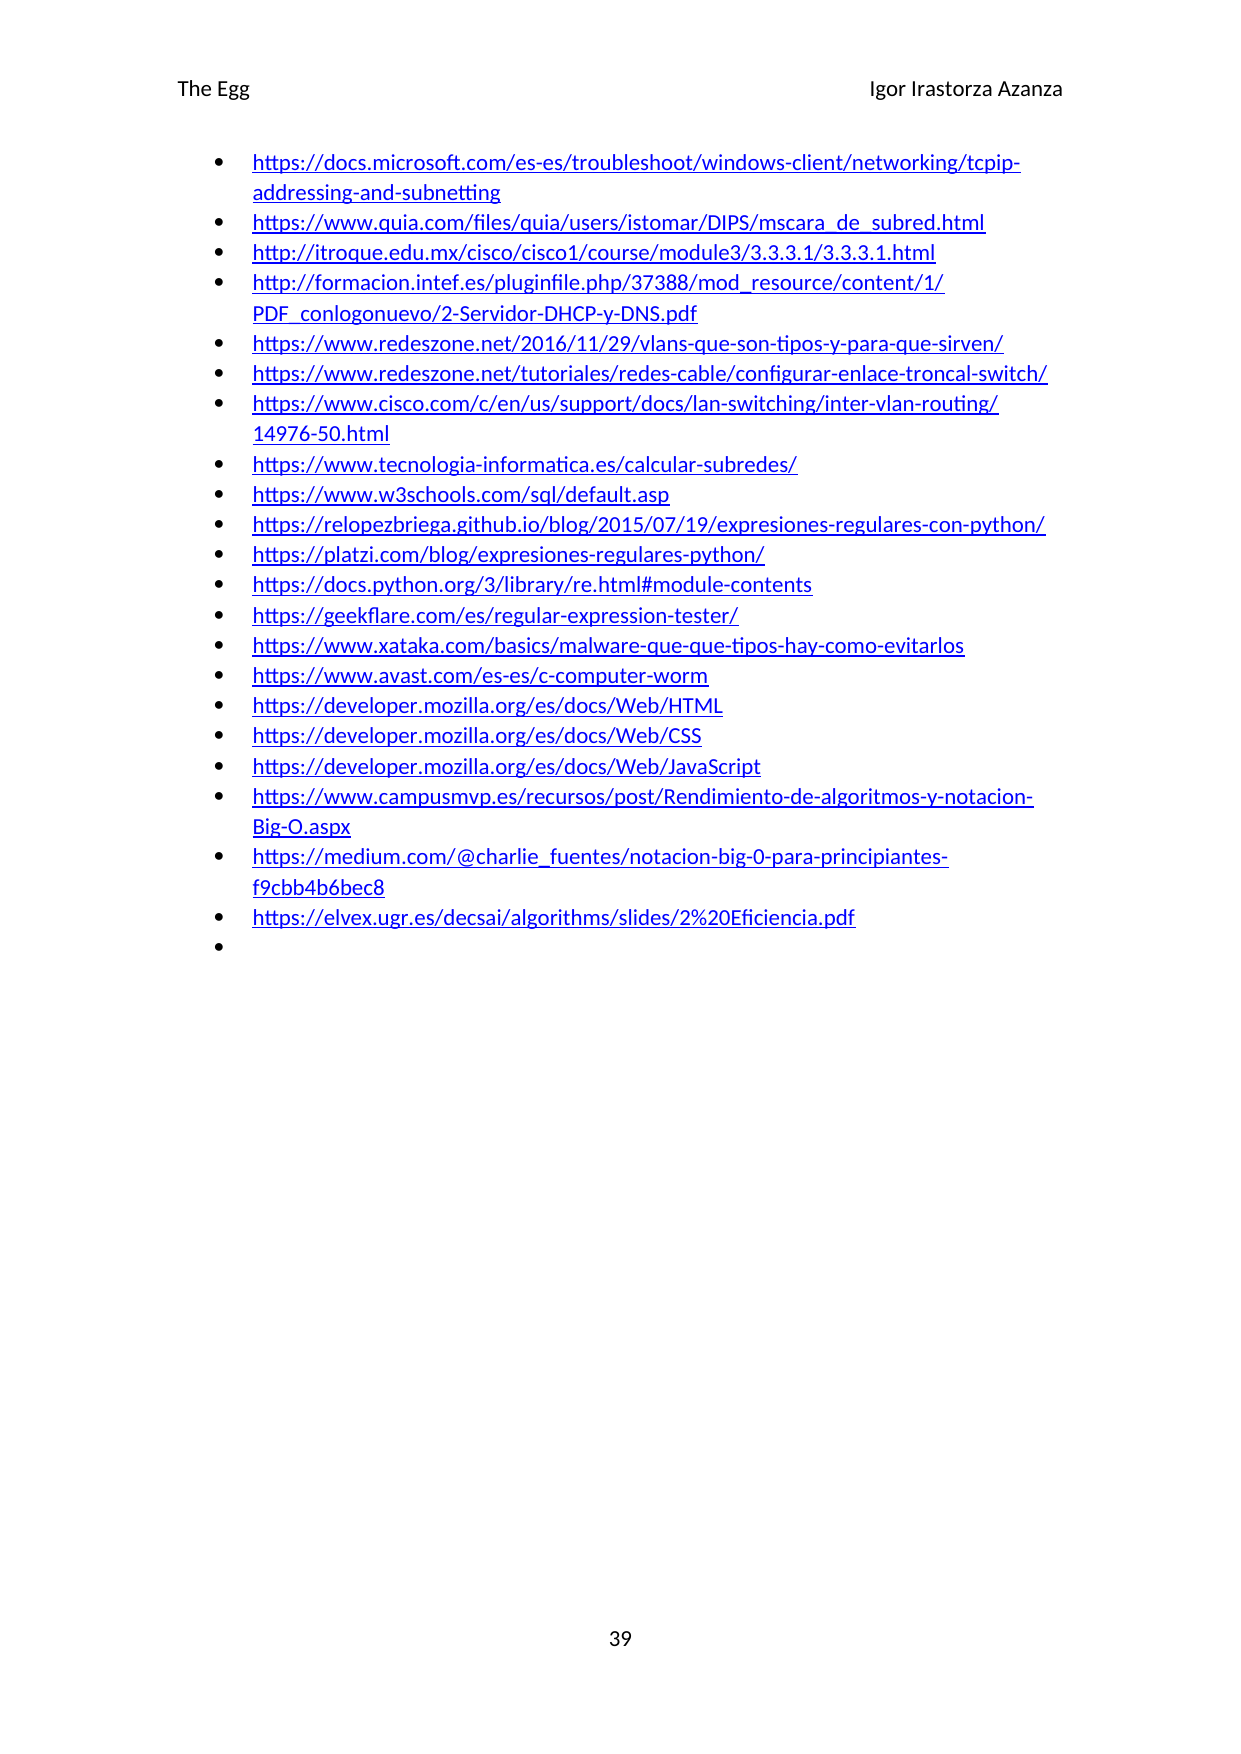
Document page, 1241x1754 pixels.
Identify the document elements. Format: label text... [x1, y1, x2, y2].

list https://www.w3schools.com/sql/default.asp [215, 480, 1063, 508]
list https://www.tecnologia-informatica.es/calcular-subredes/ [215, 450, 1063, 478]
list https://developer.mozilla.org/es/docs/Web/JavaScript [215, 752, 1063, 780]
list https://medium.com/@charlie_fuentes/notacion-big-0-para-principiantes-f9cbb4b6bec8 [215, 842, 1063, 901]
list https://www.redeszone.net/tutoriales/redes-cable/configurar-enlace-troncal-switch/ [215, 359, 1063, 387]
list https://www.avast.com/es-es/c-computer-worm [215, 661, 1063, 689]
list https://developer.mozilla.org/es/docs/Web/HTML [215, 691, 1063, 719]
list https://www.quia.com/files/quia/users/istomar/DIPS/mscara_de_subred.html [215, 208, 1063, 236]
list https://www.cisco.com/c/en/us/support/docs/lan-switching/inter-vlan-routing/14976-50.html [215, 389, 1063, 447]
list https://elvex.ugr.es/decsai/algorithms/slides/2%20Eficiencia.pdf [215, 903, 1063, 931]
list https://relopezbriega.github.io/blog/2015/07/19/expresiones-regulares-con-python/ [215, 510, 1063, 538]
list http://itroque.edu.mx/cisco/cisco1/course/module3/3.3.3.1/3.3.3.1.html [215, 238, 1063, 266]
list https://www.xataka.com/basics/malware-que-que-tipos-hay-como-evitarlos [215, 631, 1063, 659]
list https://www.redeszone.net/2016/11/29/vlans-que-son-tipos-y-para-que-sirven/ [215, 329, 1063, 357]
list https://www.campusmvp.es/recursos/post/Rendimiento-de-algoritmos-y-notacion-Big-O.aspx [215, 782, 1063, 840]
list https://platzi.com/blog/expresiones-regulares-python/ [215, 540, 1063, 568]
list https://geekflare.com/es/regular-expression-tester/ [215, 601, 1063, 629]
list https://developer.mozilla.org/es/docs/Web/CSS [215, 722, 1063, 749]
list https://docs.microsoft.com/es-es/troubleshoot/windows-client/networking/tcpip-addressing-and-subnetting [215, 148, 1063, 206]
list https://docs.python.org/3/library/re.html#module-contents [215, 571, 1063, 598]
list http://formacion.intef.es/pluginfile.php/37388/mod_resource/content/1/PDF_conlogonuevo/2-Servidor-DHCP-y-DNS.pdf [215, 268, 1063, 327]
